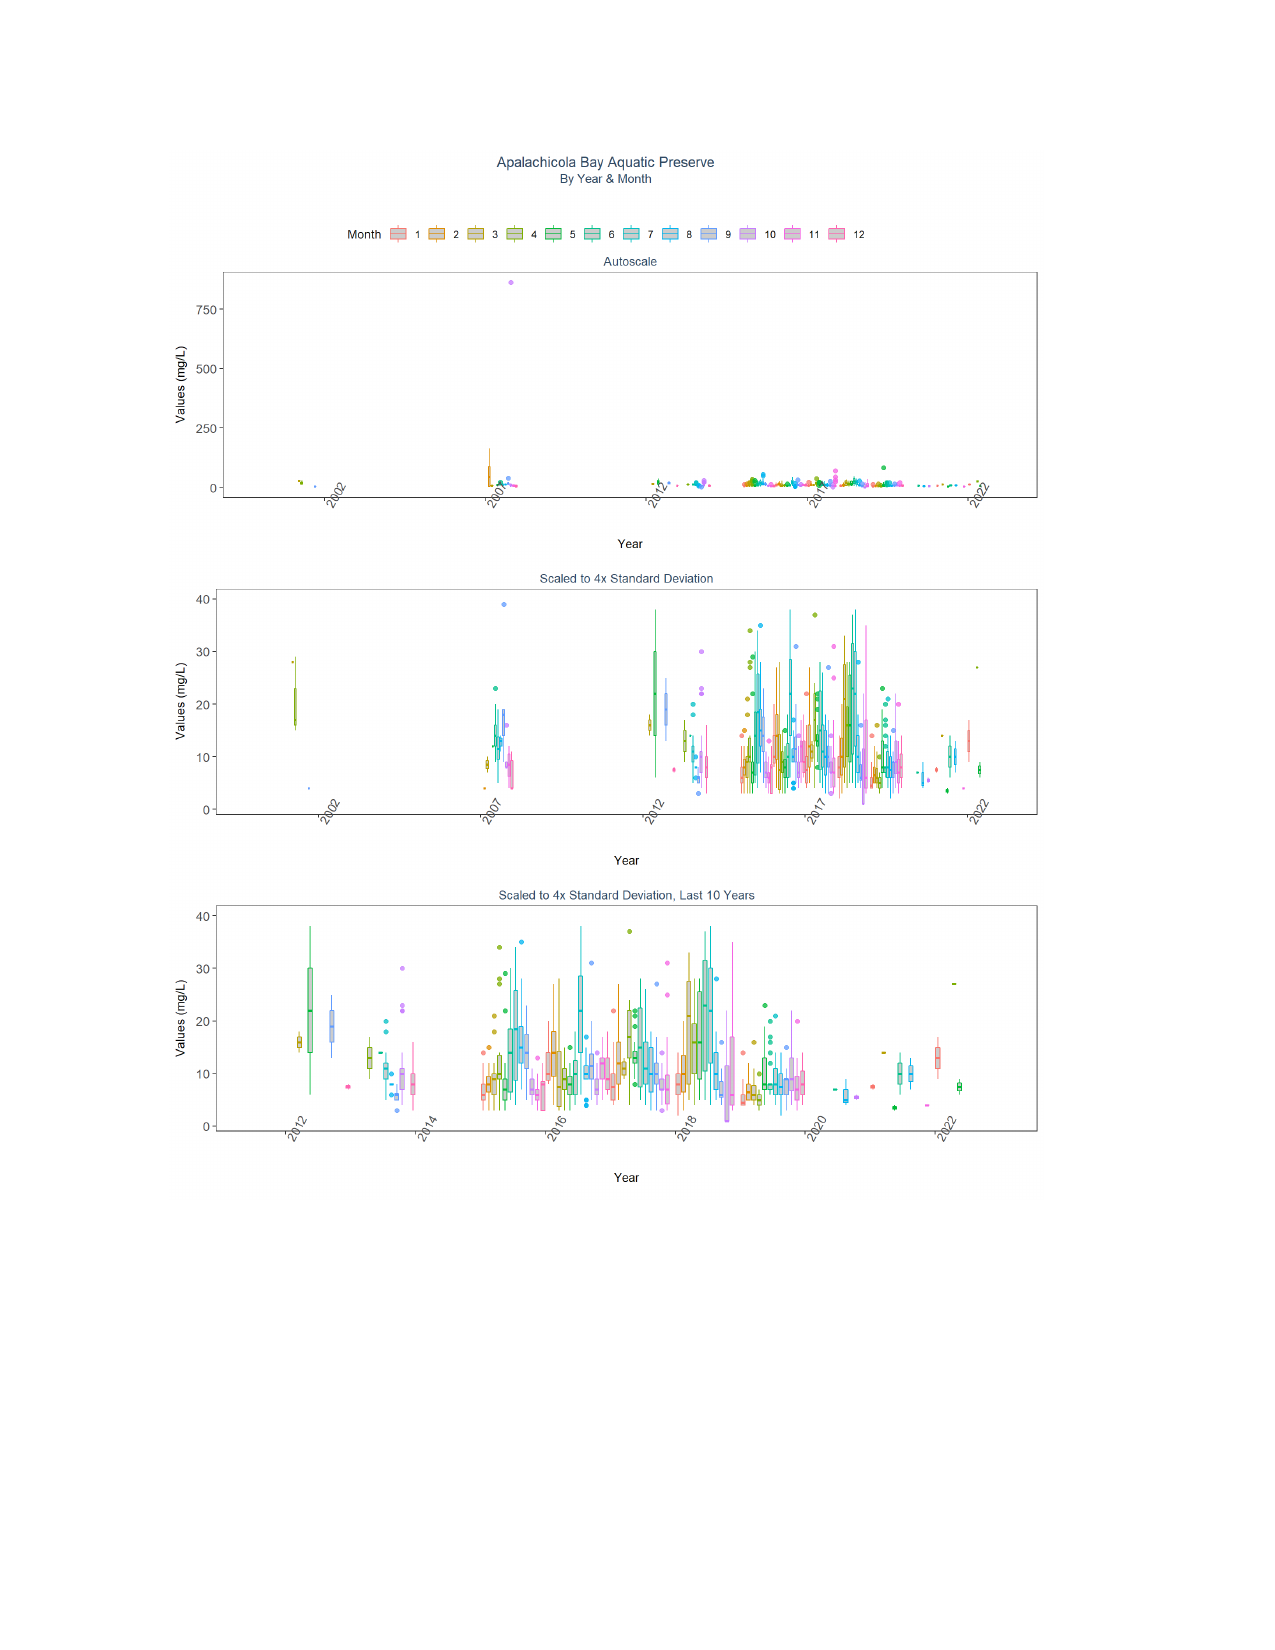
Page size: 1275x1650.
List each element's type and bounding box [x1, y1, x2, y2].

picture [168, 150, 1044, 1200]
